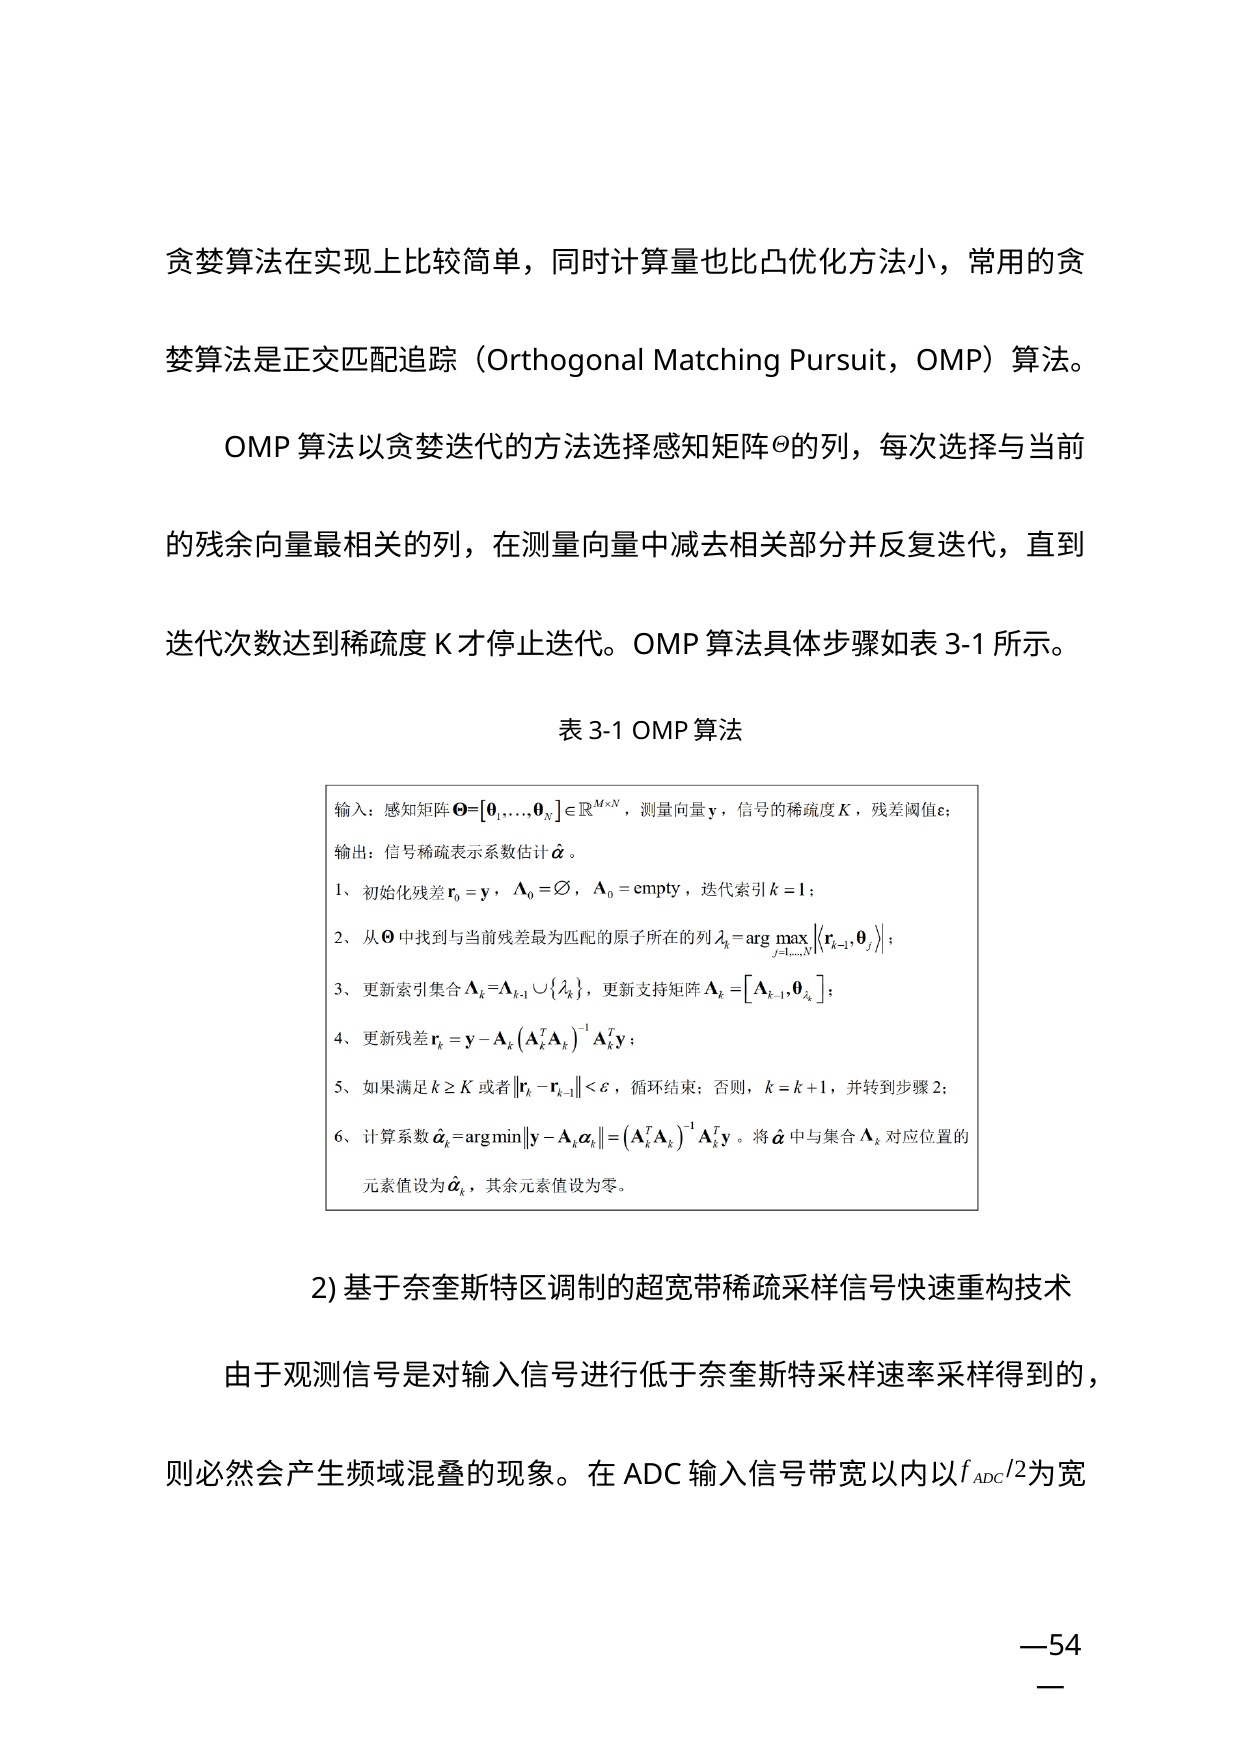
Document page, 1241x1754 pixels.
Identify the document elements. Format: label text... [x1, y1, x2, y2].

text 表3-1 OMP算法 [165, 696, 1087, 761]
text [165, 1340, 1087, 1504]
picture [322, 779, 980, 1216]
text OMP算法以贪婪迭代的方法选择感知矩阵的列，每次选择与当前的残余向量最相关的列，在测量向量中减去相关部分并反复迭代，直到迭代次数达到稀疏度K才停止迭代。OMP算法具体步骤如表3-1所示。 [165, 412, 1087, 674]
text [165, 227, 1087, 391]
text 2) 基于奈奎斯特区调制的超宽带稀疏采样信号快速重构技术 [165, 1253, 1087, 1319]
